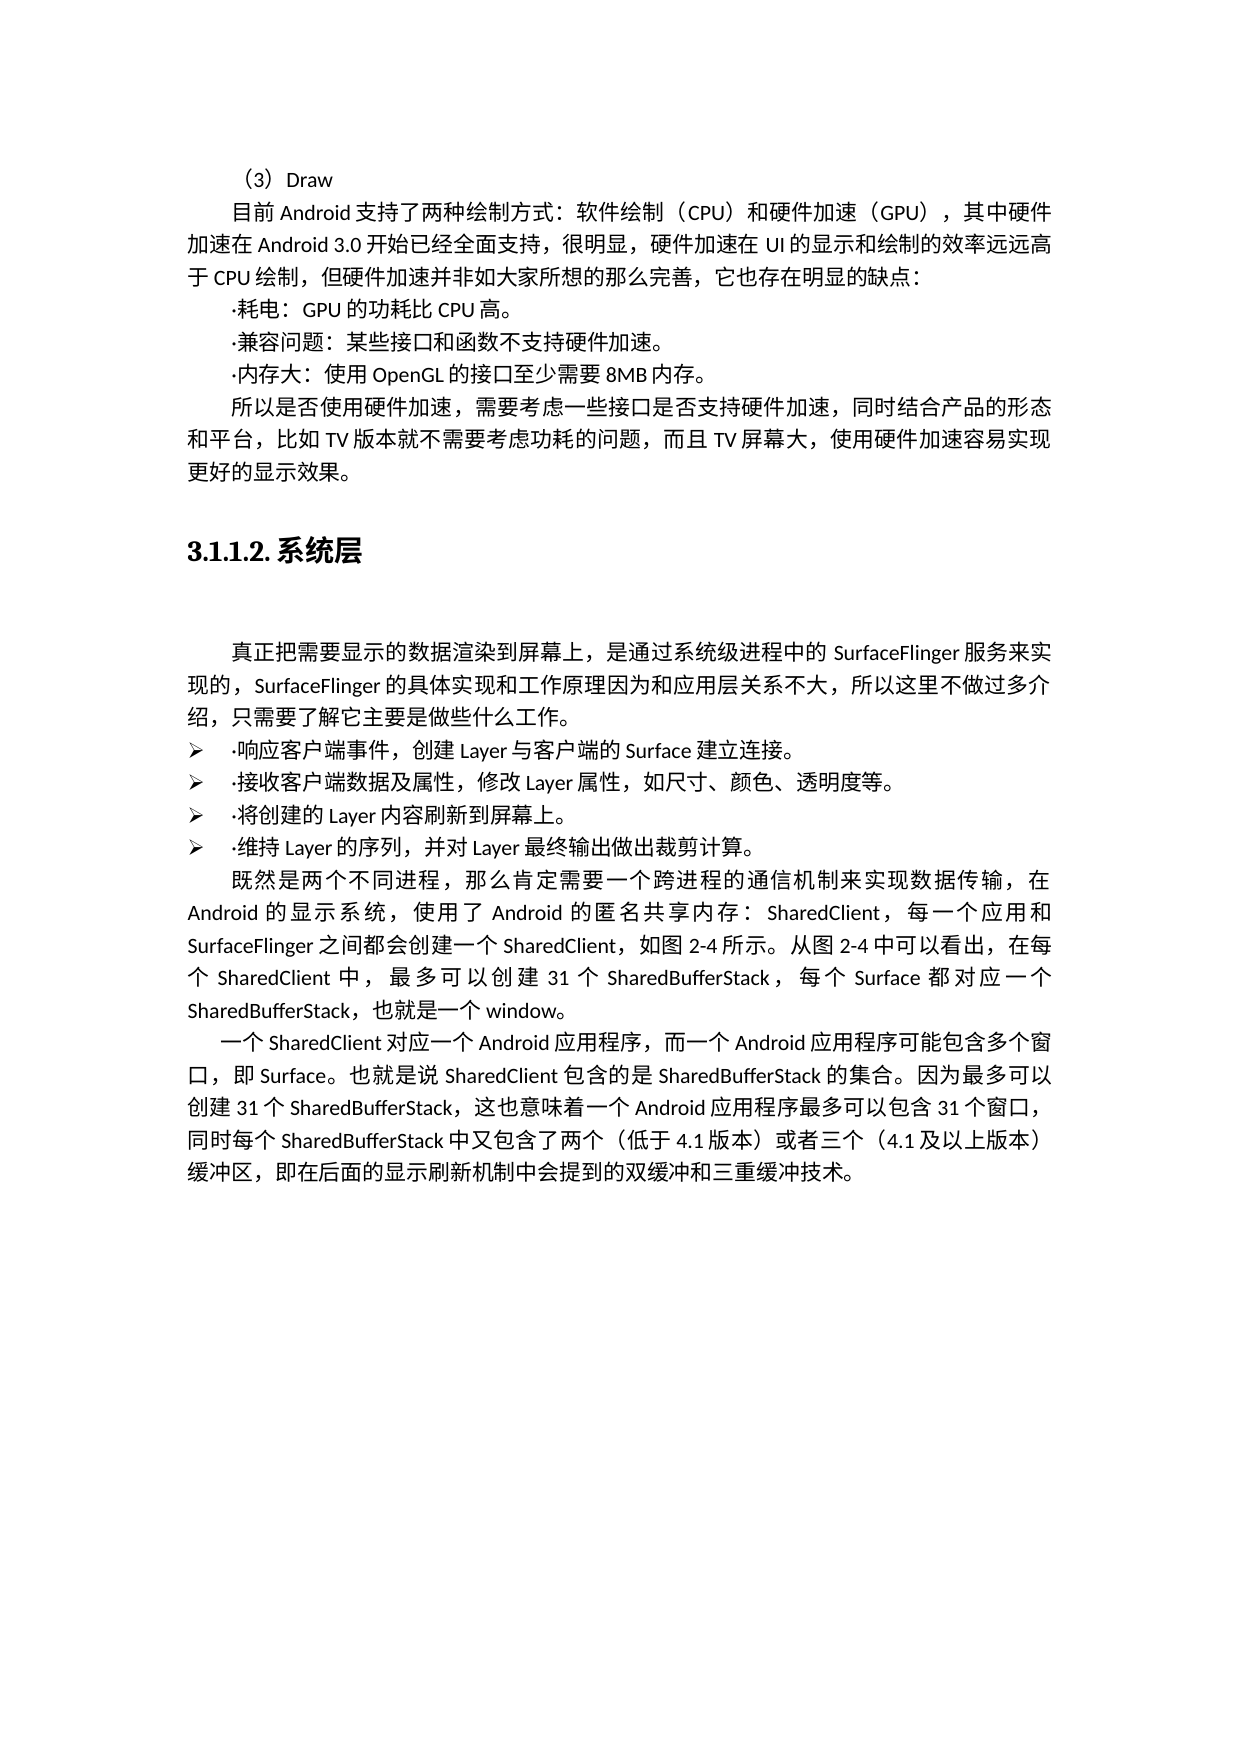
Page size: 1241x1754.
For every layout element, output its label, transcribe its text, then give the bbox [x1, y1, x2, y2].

list ·内存大：使用OpenGL的接口至少需要8MB内存。 [187, 357, 1053, 389]
text 既然是两个不同进程，那么肯定需要一个跨进程的通信机制来实现数据传输，在Android的显示系统，使用了Android的匿名共享内存：SharedClient，每一个应用和SurfaceFlinger之间都会创建一个SharedClient，如图2-4所示。从图2-4中可以看出，在每个SharedClient中，最多可以创建31个SharedBufferStack，每个Surface都对应一个SharedBufferStack，也就是一个window。 [187, 862, 1053, 1025]
list ·耗电：GPU的功耗比CPU高。 [187, 292, 1053, 324]
list ·将创建的Layer内容刷新到屏幕上。 [187, 797, 1053, 830]
text 一个SharedClient对应一个Android应用程序，而一个Android应用程序可能包含多个窗口，即Surface。也就是说SharedClient包含的是SharedBufferStack的集合。因为最多可以创建31个SharedBufferStack，这也意味着一个Android应用程序最多可以包含31个窗口，同时每个SharedBufferStack中又包含了两个（低于4.1版本）或者三个（4.1及以上版本）缓冲区，即在后面的显示刷新机制中会提到的双缓冲和三重缓冲技术。 [187, 1025, 1053, 1187]
list ·接收客户端数据及属性，修改Layer属性，如尺寸、颜色、透明度等。 [187, 765, 1053, 797]
list （3）Draw [187, 162, 1053, 194]
text 真正把需要显示的数据渲染到屏幕上，是通过系统级进程中的SurfaceFlinger服务来实现的，SurfaceFlinger的具体实现和工作原理因为和应用层关系不大，所以这里不做过多介绍，只需要了解它主要是做些什么工作。 [187, 635, 1053, 732]
list 目前Android支持了两种绘制方式：软件绘制（CPU）和硬件加速（GPU），其中硬件加速在Android 3.0开始已经全面支持，很明显，硬件加速在UI的显示和绘制的效率远远高于CPU绘制，但硬件加速并非如大家所想的那么完善，它也存在明显的缺点： [187, 194, 1053, 292]
list ·兼容问题：某些接口和函数不支持硬件加速。 [187, 324, 1053, 357]
list 所以是否使用硬件加速，需要考虑一些接口是否支持硬件加速，同时结合产品的形态和平台，比如TV版本就不需要考虑功耗的问题，而且TV屏幕大，使用硬件加速容易实现更好的显示效果。 [187, 389, 1053, 487]
subtitle 系统层 [187, 516, 1053, 581]
list ·维持Layer的序列，并对Layer最终输出做出裁剪计算。 [187, 830, 1053, 862]
list ·响应客户端事件，创建Layer与客户端的Surface建立连接。 [187, 732, 1053, 765]
